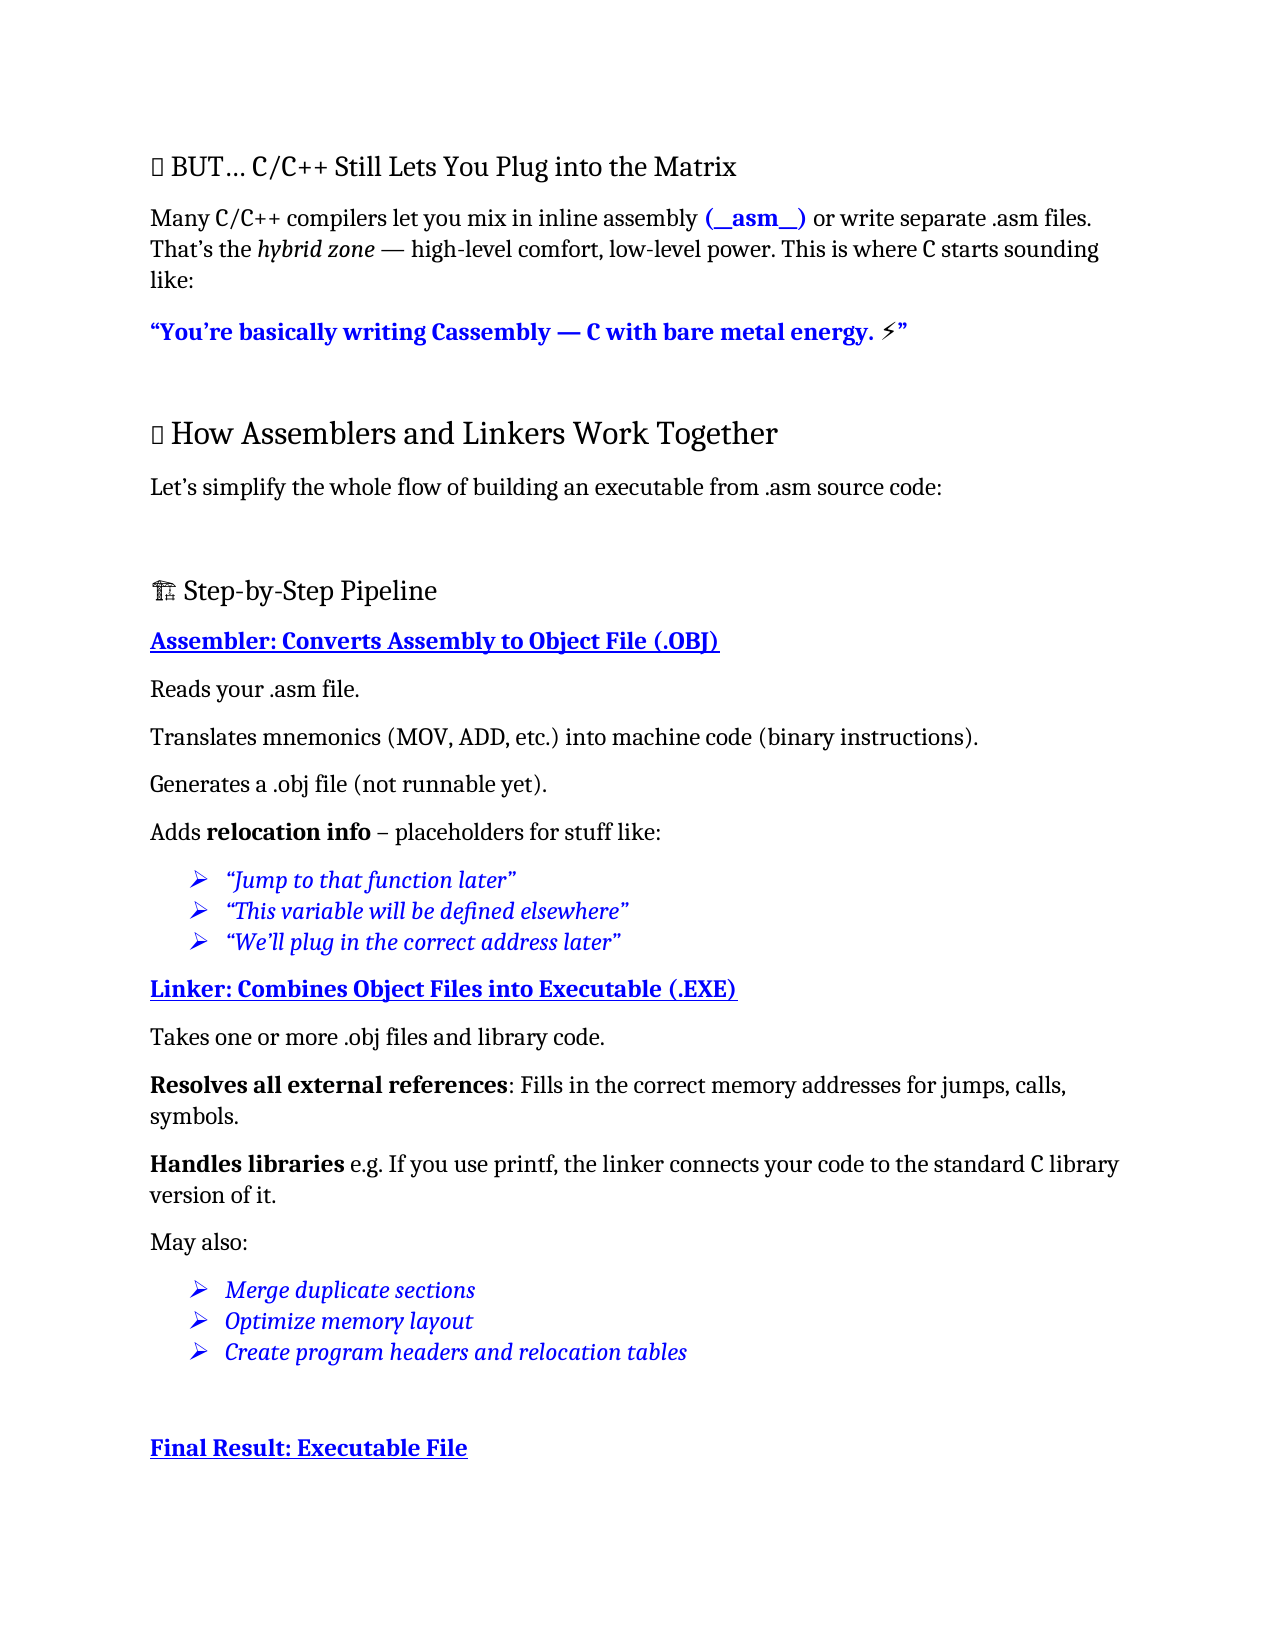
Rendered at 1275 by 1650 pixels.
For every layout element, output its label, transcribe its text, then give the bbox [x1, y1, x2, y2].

text Generates a .obj file (not runnable yet). [150, 770, 1125, 799]
list “This variable will be defined elsewhere” [187, 897, 1125, 925]
text 🏗️ Step-by-Step Pipeline [150, 573, 1125, 608]
text “You’re basically writing Cassembly — C with bare metal energy. ⚡” [150, 313, 1125, 347]
text 🧰 How Assemblers and Linkers Work Together [150, 414, 1125, 453]
list Create program headers and relocation tables [187, 1338, 1125, 1367]
text Final Result: Executable File [150, 1433, 1125, 1462]
text Resolves all external references: Fills in the correct memory addresses for jumps, calls, symbols. [150, 1071, 1125, 1131]
list “We’ll plug in the correct address later” [187, 928, 1125, 956]
text Handles libraries e.g. If you use printf, the linker connects your code to the standard C library version of it. [150, 1149, 1125, 1209]
text Many C/C++ compilers let you mix in inline assembly (__asm__) or write separate .asm files. That’s the hybrid zone — high-level comfort, low-level power. This is where C starts sounding like: [150, 203, 1125, 294]
list Optimize memory layout [187, 1307, 1125, 1336]
list “Jump to that function later” [187, 866, 1125, 894]
text Assembler: Converts Assembly to Object File (.OBJ) [150, 627, 1125, 656]
text Let’s simplify the whole flow of building an executable from .asm source code: [150, 472, 1125, 501]
text 🔌 BUT… C/C++ Still Lets You Plug into the Matrix [150, 150, 1125, 184]
text Adds relocation info – placeholders for stuff like: [150, 818, 1125, 847]
text Reads your .asm file. [150, 675, 1125, 703]
text Linker: Combines Object Files into Executable (.EXE) [150, 975, 1125, 1004]
text Takes one or more .obj files and library code. [150, 1023, 1125, 1052]
text Translates mnemonics (MOV, ADD, etc.) into machine code (binary instructions). [150, 722, 1125, 751]
text May also: [150, 1228, 1125, 1257]
list Merge duplicate sections [187, 1276, 1125, 1305]
